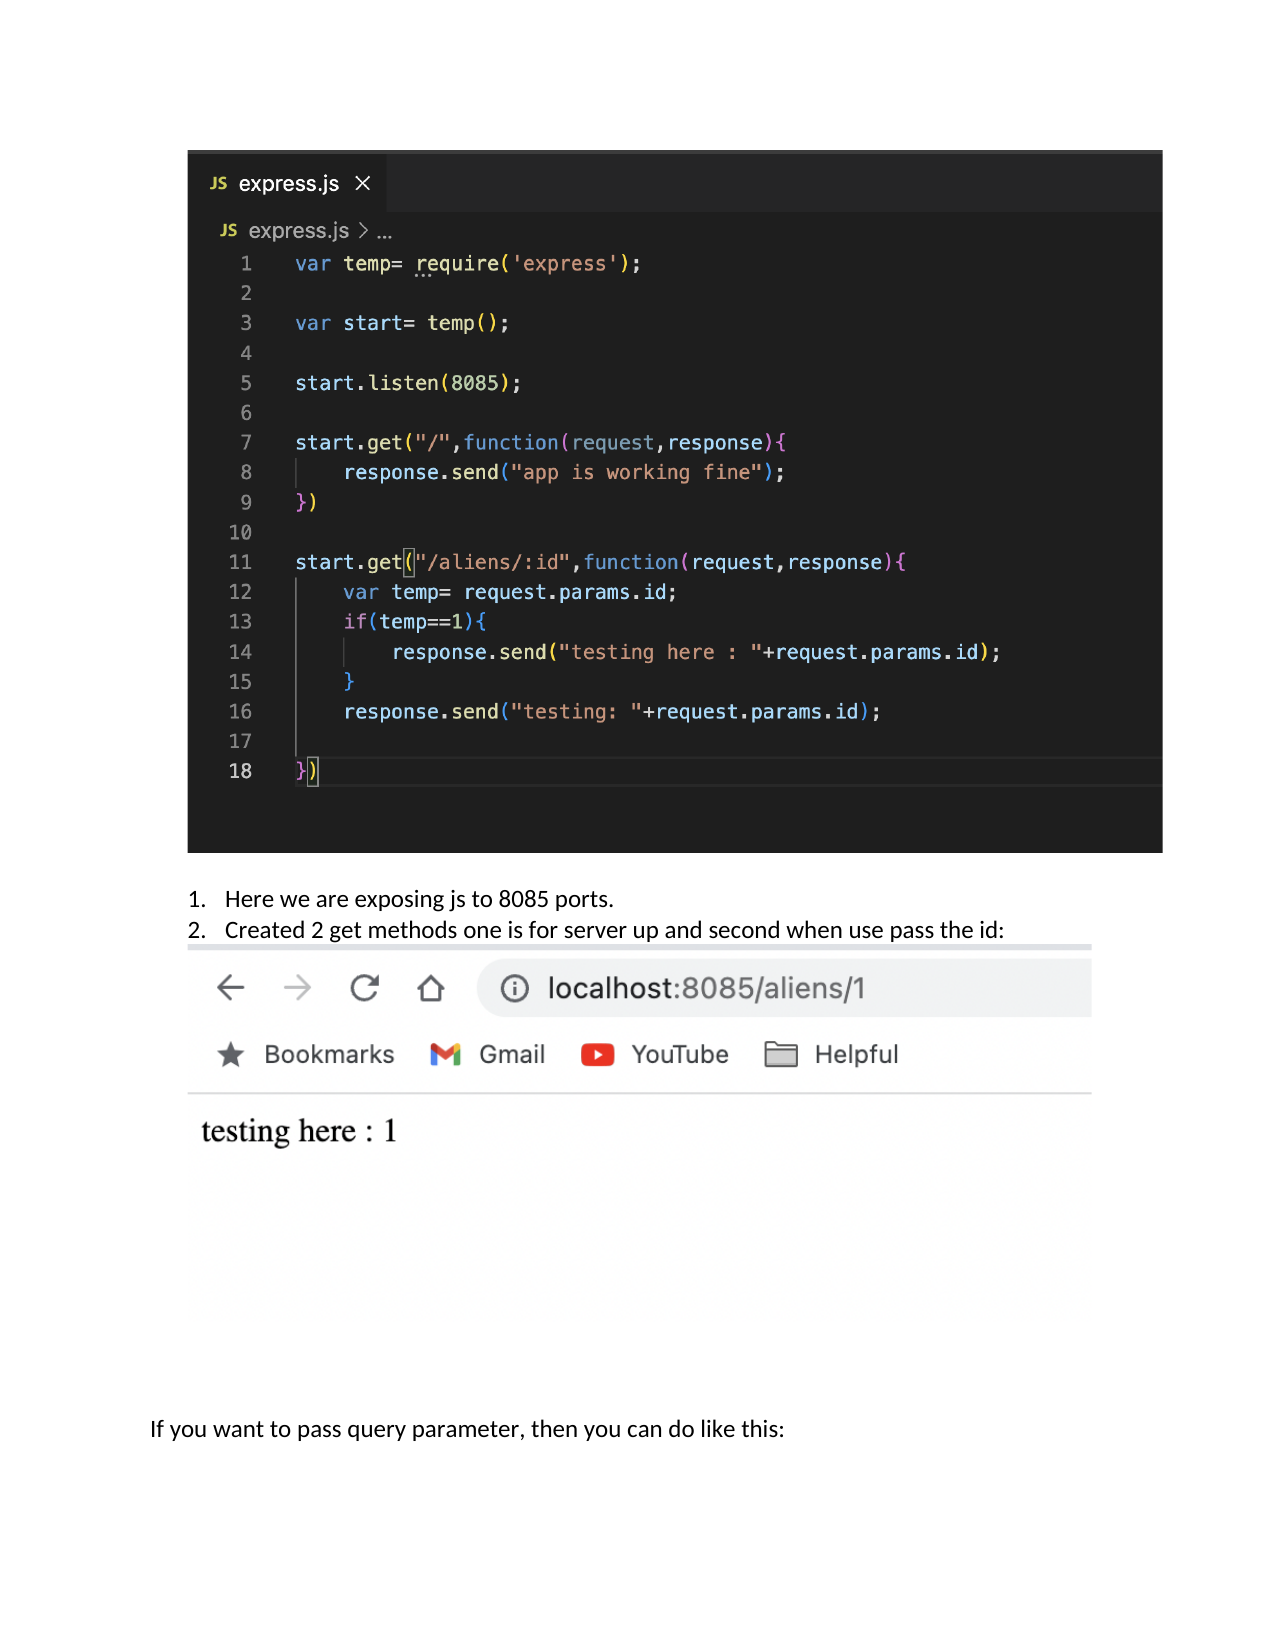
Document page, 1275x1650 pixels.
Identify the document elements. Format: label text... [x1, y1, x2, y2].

list Here we are exposing js to 8085 ports. [187, 883, 1125, 914]
picture [187, 150, 1163, 853]
text If you want to pass query parameter, then you can do like this: [150, 1413, 1125, 1444]
list Created 2 get methods one is for server up and second when use pass the id: [187, 914, 1125, 944]
picture [187, 944, 1092, 1322]
